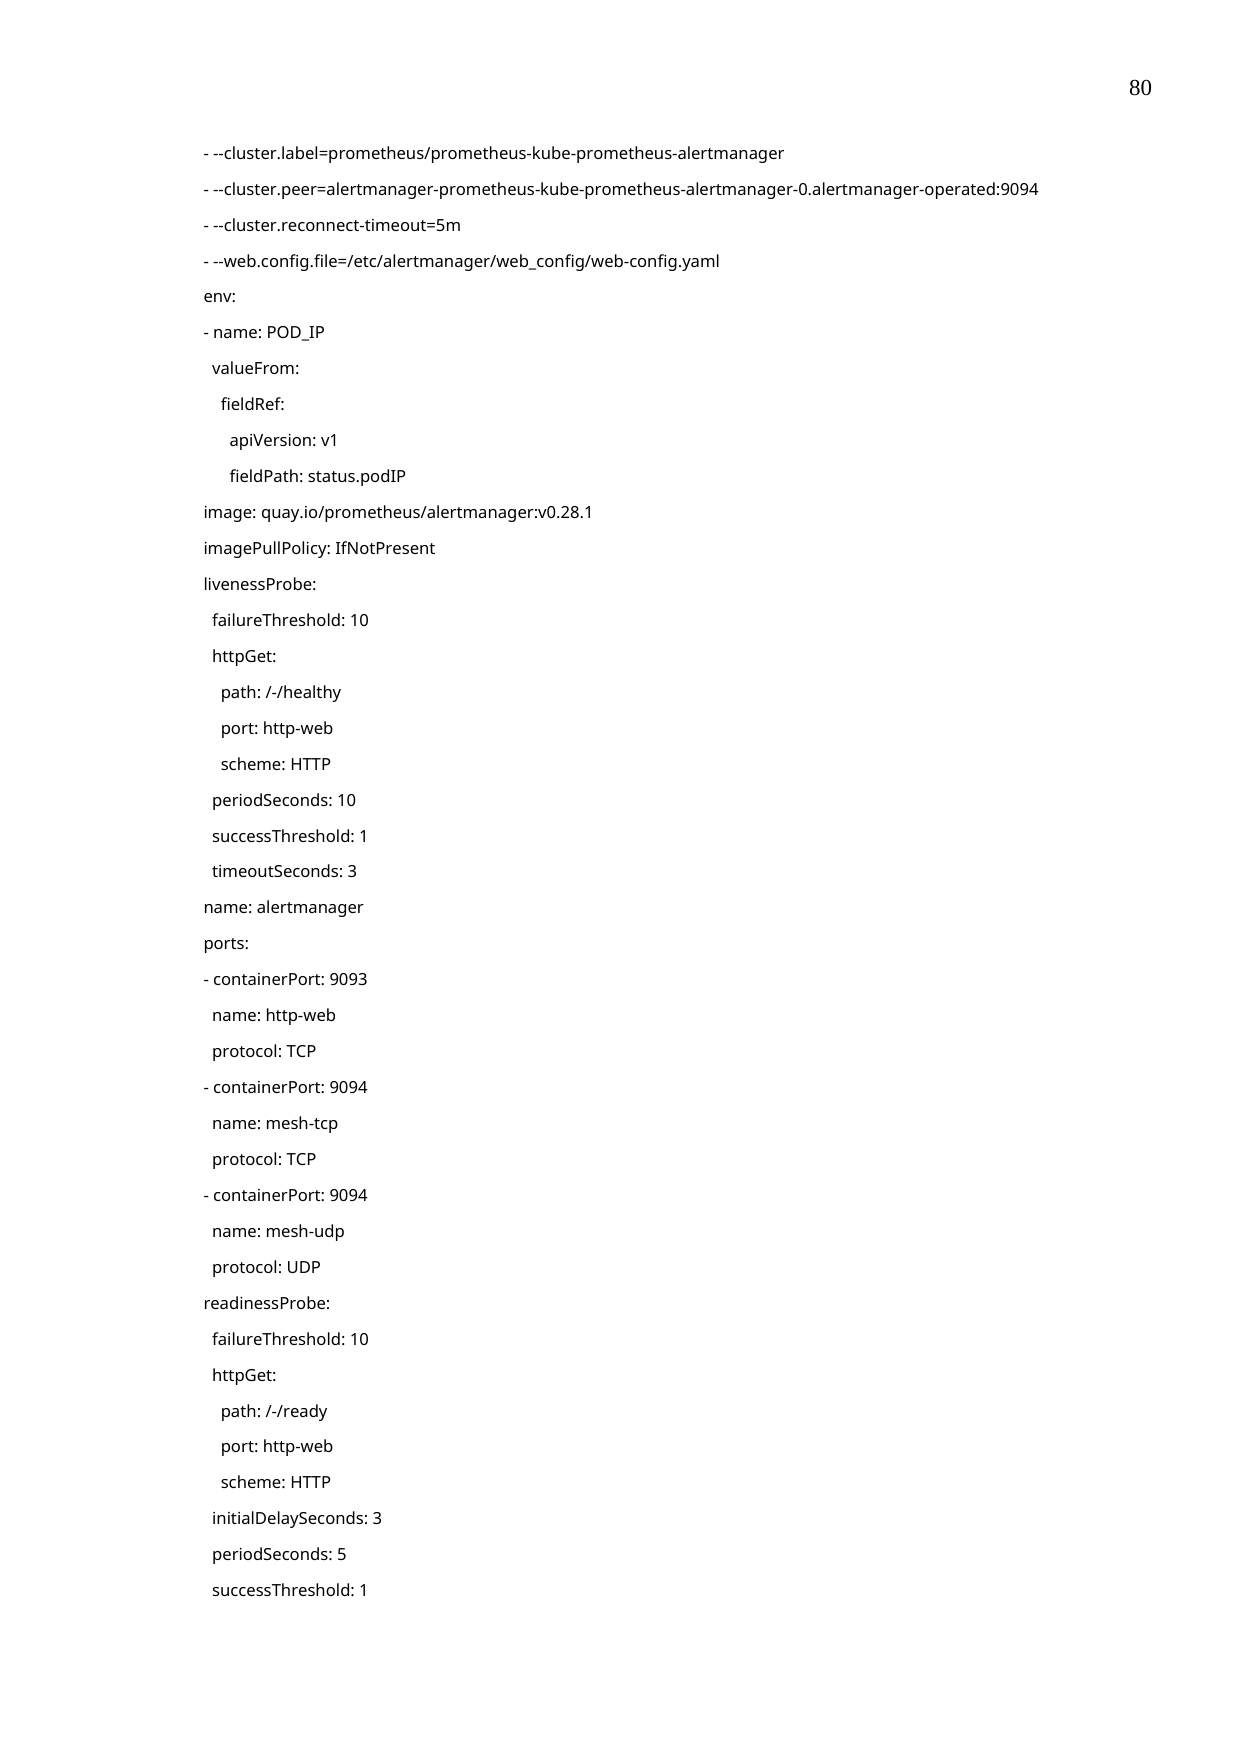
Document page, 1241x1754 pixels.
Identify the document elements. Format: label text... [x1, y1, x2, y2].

text - --cluster.label=prometheus/prometheus-kube-prometheus-alertmanager [177, 128, 1152, 164]
text path: /-/ready [177, 1386, 1152, 1422]
text successThreshold: 1 [177, 1566, 1152, 1602]
text valueFrom: [177, 344, 1152, 380]
text - --web.config.file=/etc/alertmanager/web_config/web-config.yaml [177, 236, 1152, 272]
text port: http-web [177, 1422, 1152, 1458]
text failureThreshold: 10 [177, 1314, 1152, 1350]
text path: /-/healthy [177, 667, 1152, 703]
text successThreshold: 1 [177, 811, 1152, 847]
text initialDelaySeconds: 3 [177, 1494, 1152, 1530]
text name: alertmanager [177, 883, 1152, 919]
text - name: POD_IP [177, 308, 1152, 344]
text periodSeconds: 10 [177, 775, 1152, 811]
text livenessProbe: [177, 559, 1152, 595]
text imagePullPolicy: IfNotPresent [177, 523, 1152, 559]
text failureThreshold: 10 [177, 595, 1152, 631]
text - containerPort: 9094 [177, 1170, 1152, 1206]
text name: http-web [177, 991, 1152, 1027]
text name: mesh-udp [177, 1206, 1152, 1242]
text name: mesh-tcp [177, 1098, 1152, 1134]
text httpGet: [177, 631, 1152, 667]
text fieldPath: status.podIP [177, 452, 1152, 487]
text apiVersion: v1 [177, 416, 1152, 452]
text scheme: HTTP [177, 1458, 1152, 1494]
text - containerPort: 9094 [177, 1062, 1152, 1098]
text readinessProbe: [177, 1278, 1152, 1314]
text image: quay.io/prometheus/alertmanager:v0.28.1 [177, 487, 1152, 523]
text env: [177, 272, 1152, 308]
text fieldRef: [177, 380, 1152, 416]
text - --cluster.reconnect-timeout=5m [177, 200, 1152, 236]
text protocol: TCP [177, 1134, 1152, 1170]
text - --cluster.peer=alertmanager-prometheus-kube-prometheus-alertmanager-0.alertmanager-operated:9094 [177, 164, 1152, 200]
text scheme: HTTP [177, 739, 1152, 775]
text periodSeconds: 5 [177, 1530, 1152, 1566]
text ports: [177, 919, 1152, 955]
text - containerPort: 9093 [177, 955, 1152, 991]
text httpGet: [177, 1350, 1152, 1386]
text timeoutSeconds: 3 [177, 847, 1152, 883]
text protocol: TCP [177, 1027, 1152, 1062]
text protocol: UDP [177, 1242, 1152, 1278]
text port: http-web [177, 703, 1152, 739]
